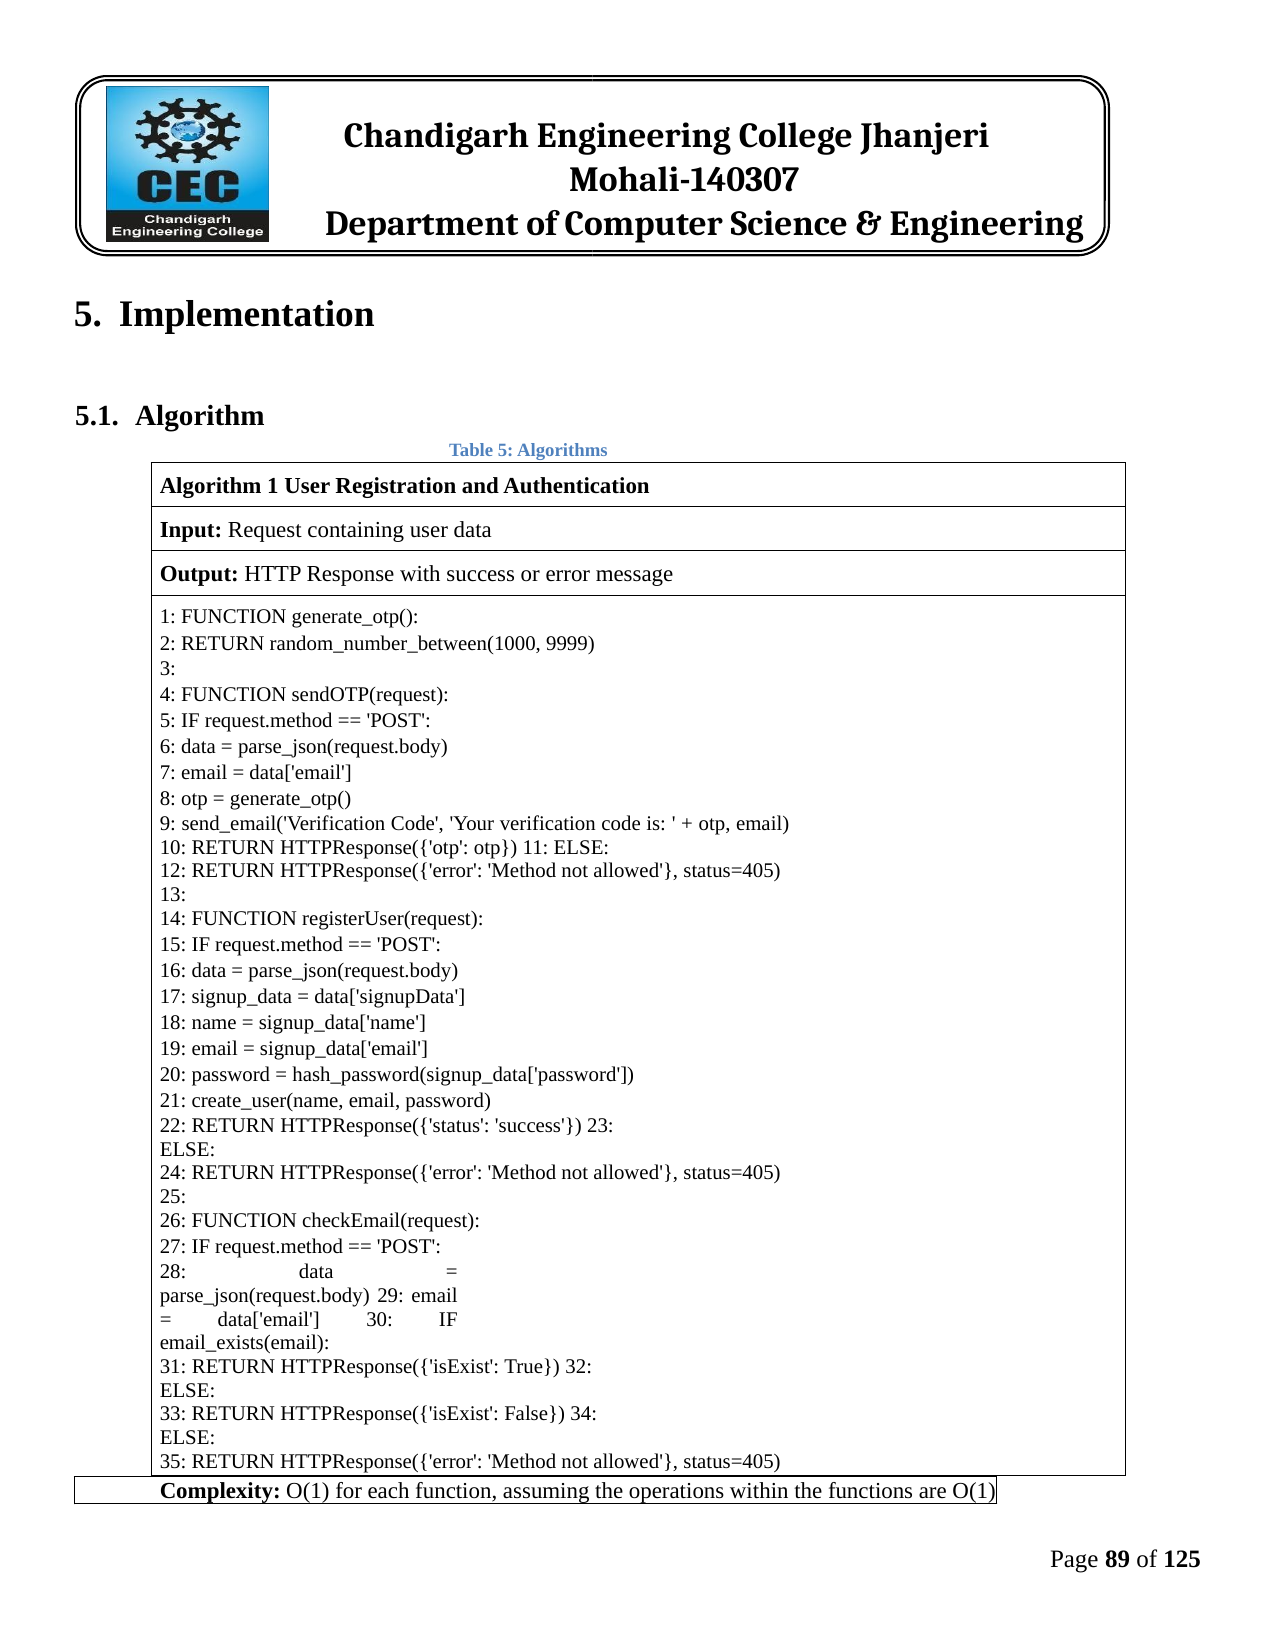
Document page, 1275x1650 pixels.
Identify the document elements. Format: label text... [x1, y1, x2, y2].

text Table 5: Algorithms [75, 439, 1208, 461]
table_cell Input: Request containing user data [152, 507, 1125, 550]
picture [106, 86, 269, 204]
table_cell Output: HTTP Response with success or error message [152, 551, 1125, 595]
subtitle Implementation [73, 292, 1208, 335]
table_header Algorithm 1 User Registration and Authentication [152, 463, 1125, 506]
table_cell 1: FUNCTION generate_otp(): 2: RETURN random_number_between(1000, 9999) 3: 4: FUNCTION sendOTP(request): 5: IF request.method == 'POST': 6: data = parse_json(request.body) 7: email = data['email'] 8: otp = generate_otp() 9: send_email('Verification Code', 'Your verification code is: ' + otp, email) 10: RETURN HTTPResponse({'otp': otp}) 11: ELSE: 12: RETURN HTTPResponse({'error': 'Method not allowed'}, status=405) 13: 14: FUNCTION registerUser(request): 15: IF request.method == 'POST': 16: data = parse_json(request.body) 17: signup_data = data['signupData'] 18: name = signup_data['name'] 19: email = signup_data['email'] 20: password = hash_password(signup_data['password']) 21: create_user(name, email, password) 22: RETURN HTTPResponse({'status': 'success'}) 23: ELSE: 24: RETURN HTTPResponse({'error': 'Method not allowed'}, status=405) 25: 26: FUNCTION checkEmail(request): 27: IF request.method == 'POST': 28: data = parse_json(request.body) 29: email = data['email'] 30: IF email_exists(email): 31: RETURN HTTPResponse({'isExist': True}) 32: ELSE: 33: RETURN HTTPResponse({'isExist': False}) 34: ELSE: 35: RETURN HTTPResponse({'error': 'Method not allowed'}, status=405) [152, 596, 1125, 1475]
text Complexity: O(1) for each function, assuming the operations within the functions are O(1) [75, 1477, 996, 1503]
picture [106, 209, 269, 242]
subtitle Algorithm [75, 398, 1208, 432]
